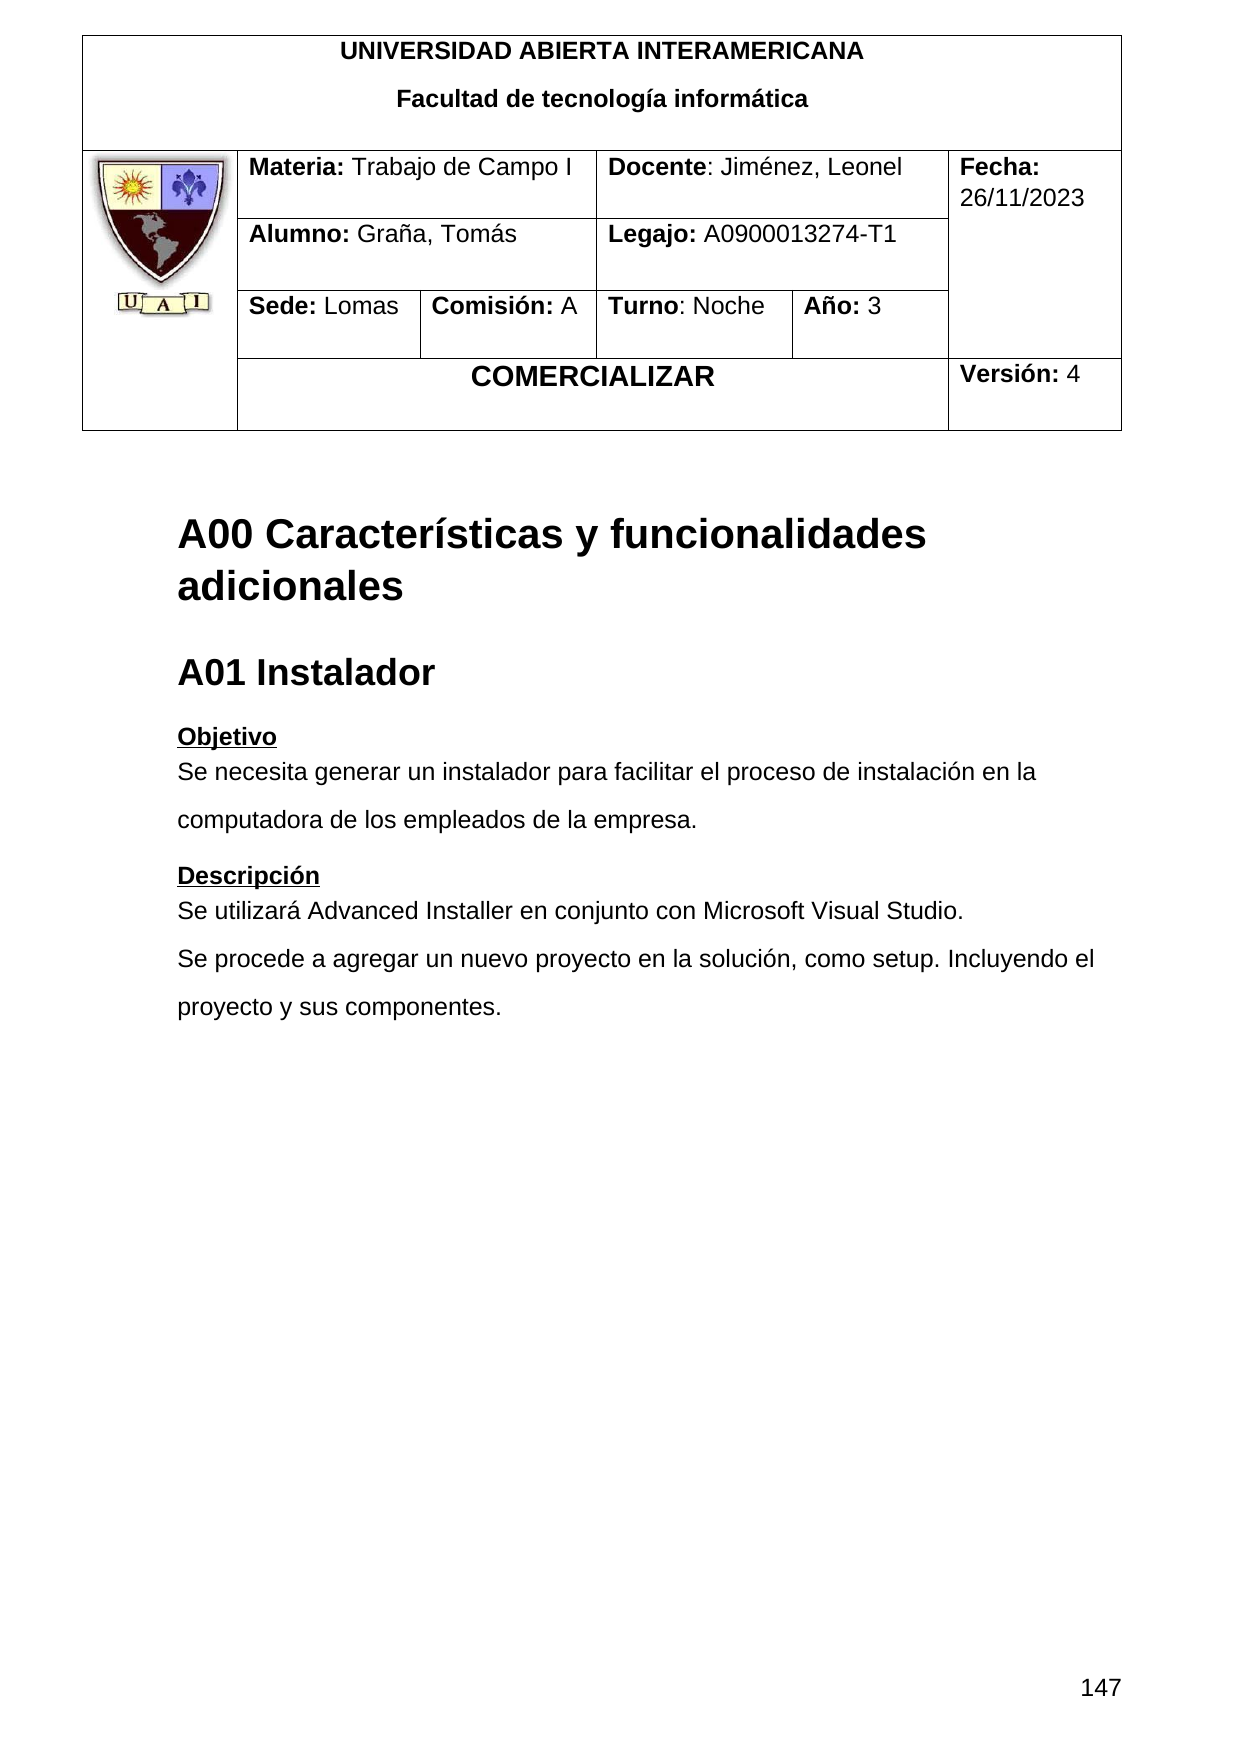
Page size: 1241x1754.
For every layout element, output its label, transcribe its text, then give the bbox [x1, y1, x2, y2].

subtitle A01 Instalador [177, 651, 1122, 694]
subtitle A00 Características y funcionalidades adicionales [177, 510, 1122, 609]
text Se procede a agregar un nuevo proyecto en la solución, como setup. Incluyendo el [177, 944, 1122, 973]
text proyecto y sus componentes. [177, 992, 1122, 1021]
picture [87, 151, 234, 320]
subtitle Descripción [177, 861, 1122, 890]
text Se necesita generar un instalador para facilitar el proceso de instalación en la [177, 757, 1122, 786]
text Se utilizará Advanced Installer en conjunto con Microsoft Visual Studio. [177, 896, 1122, 925]
text computadora de los empleados de la empresa. [177, 805, 1122, 834]
subtitle Objetivo [177, 722, 1122, 751]
